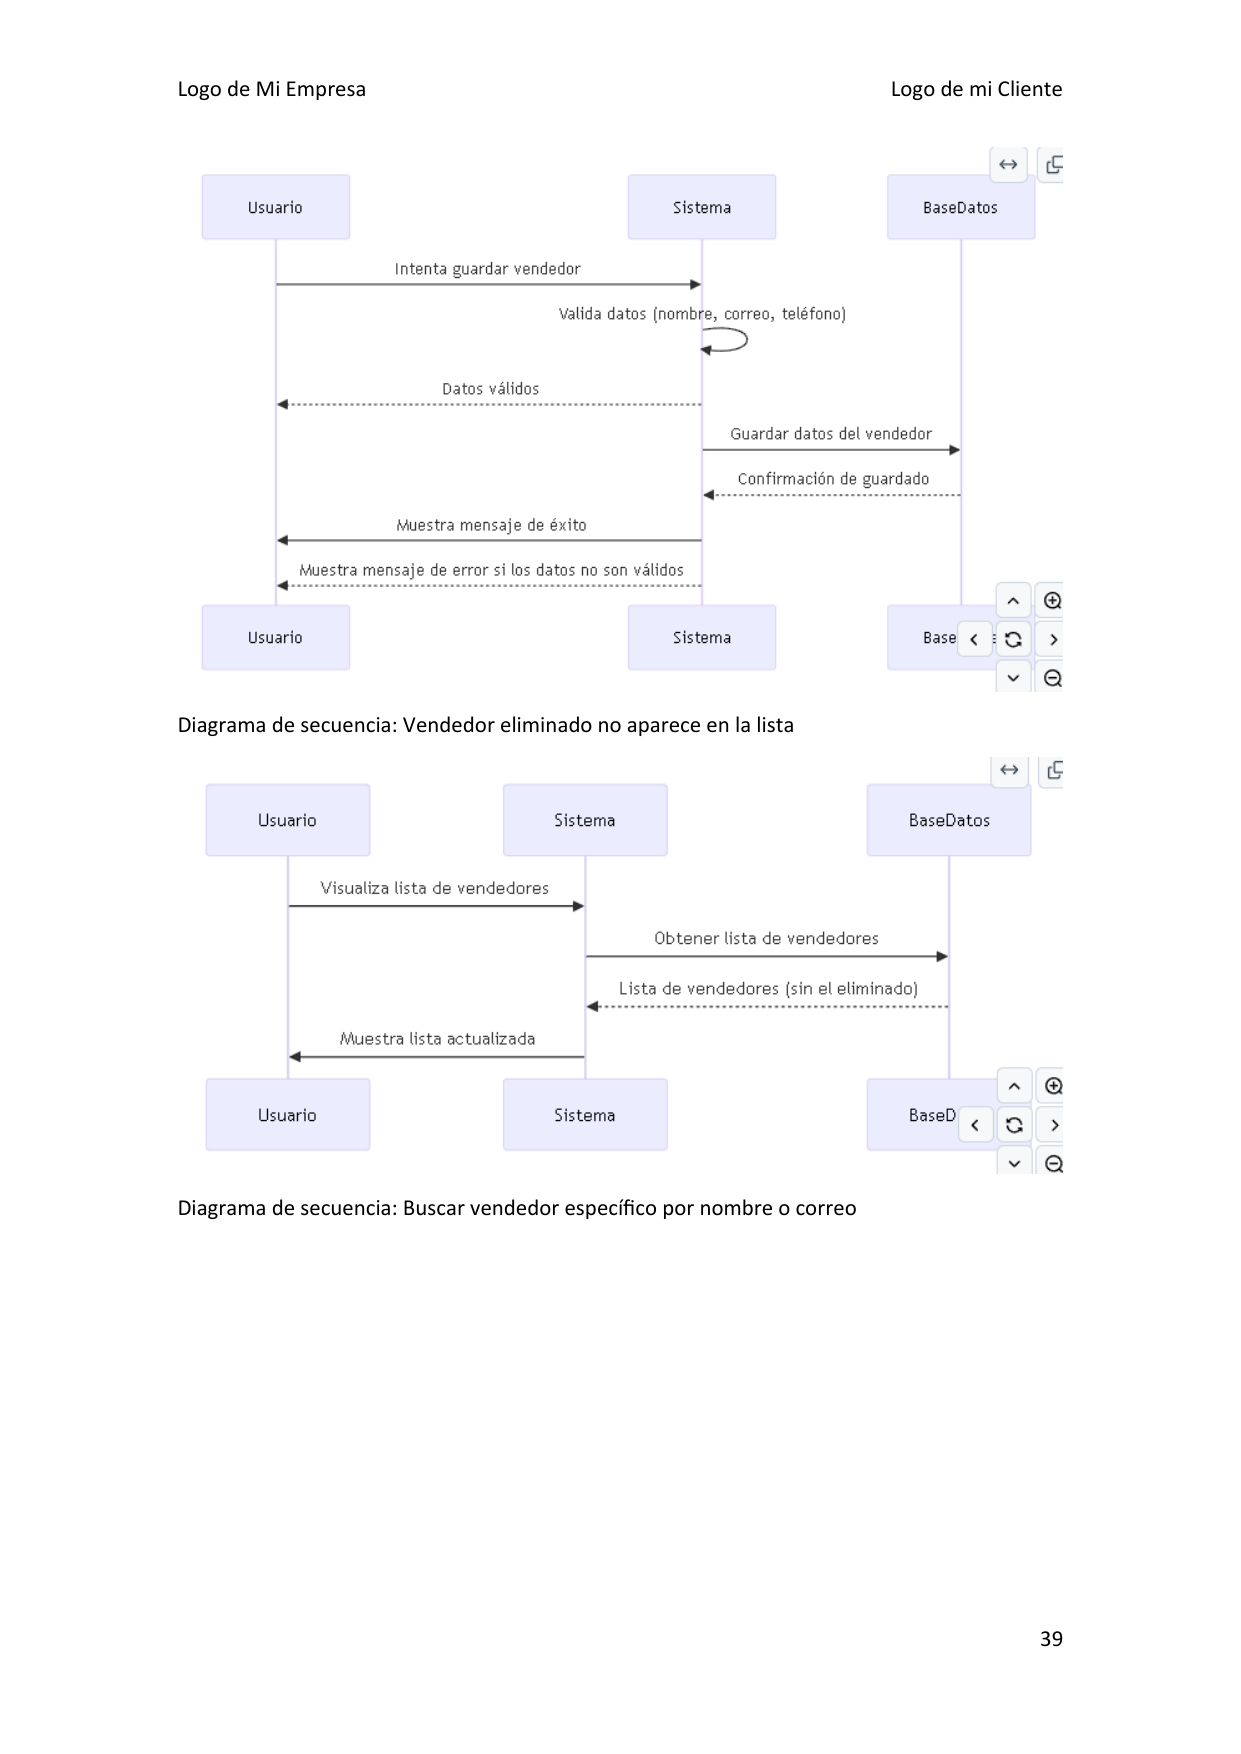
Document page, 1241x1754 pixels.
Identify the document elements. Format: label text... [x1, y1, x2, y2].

picture [177, 147, 1063, 692]
text Diagrama de secuencia: Vendedor eliminado no aparece en la lista [177, 710, 1063, 738]
picture [177, 757, 1063, 1174]
text Diagrama de secuencia: Buscar vendedor específico por nombre o correo [177, 1193, 1063, 1221]
